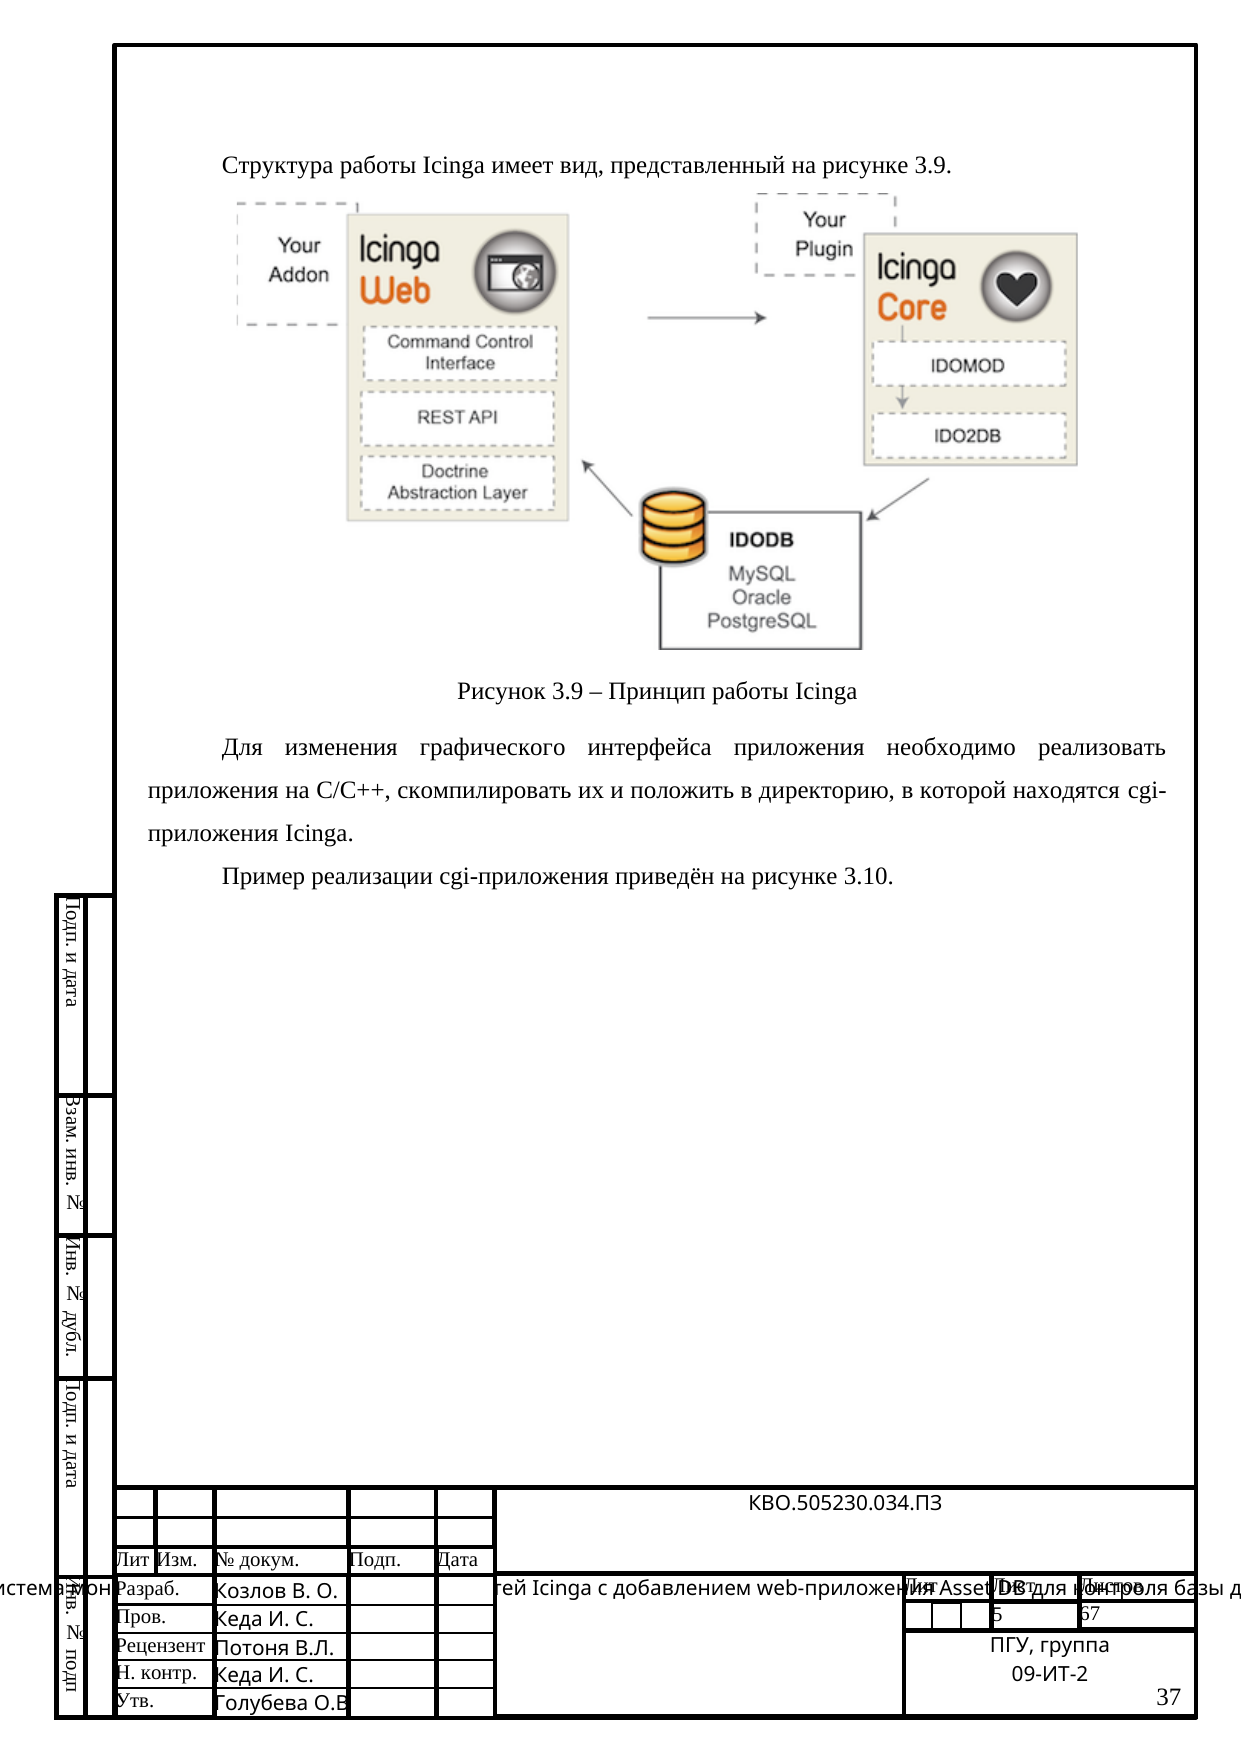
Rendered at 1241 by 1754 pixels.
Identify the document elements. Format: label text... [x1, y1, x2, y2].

text Рисунок 3.9 – Принцип работы Icinga [148, 676, 1166, 705]
text Структура работы Icinga имеет вид, представленный на рисунке 3.9. [148, 150, 1166, 179]
text Пример реализации cgi-приложения приведён на рисунке 3.10. [148, 861, 1166, 890]
picture [236, 193, 1078, 650]
text Для изменения графического интерфейса приложения необходимо реализовать приложения на С/С++, скомпилировать их и положить в директорию, в которой находятся cgi-приложения Icinga. [148, 732, 1166, 847]
